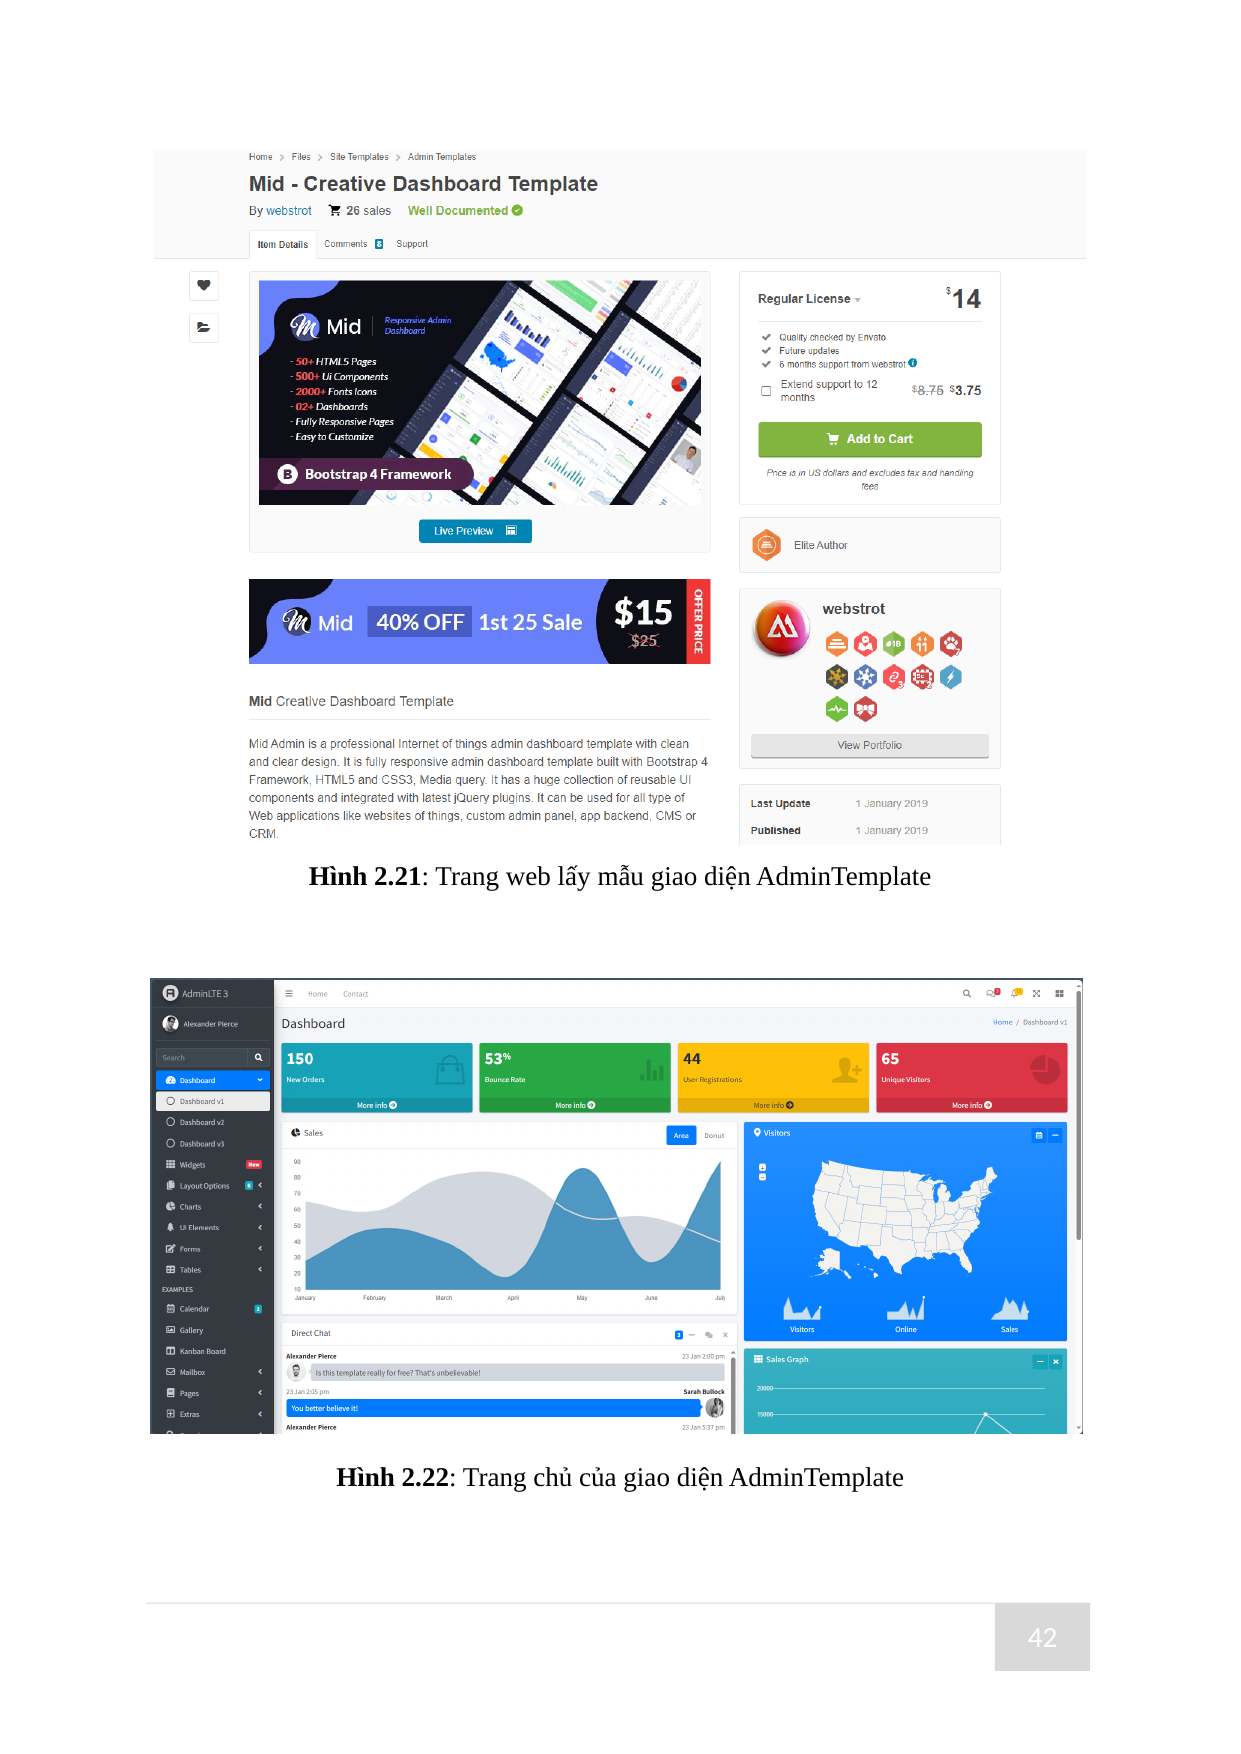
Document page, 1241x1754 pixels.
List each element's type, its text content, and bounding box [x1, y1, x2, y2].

text Hình 2.22: Trang chủ của giao diện AdminTemplate [150, 1462, 1090, 1493]
picture [150, 978, 1083, 1434]
picture [153, 150, 1087, 845]
